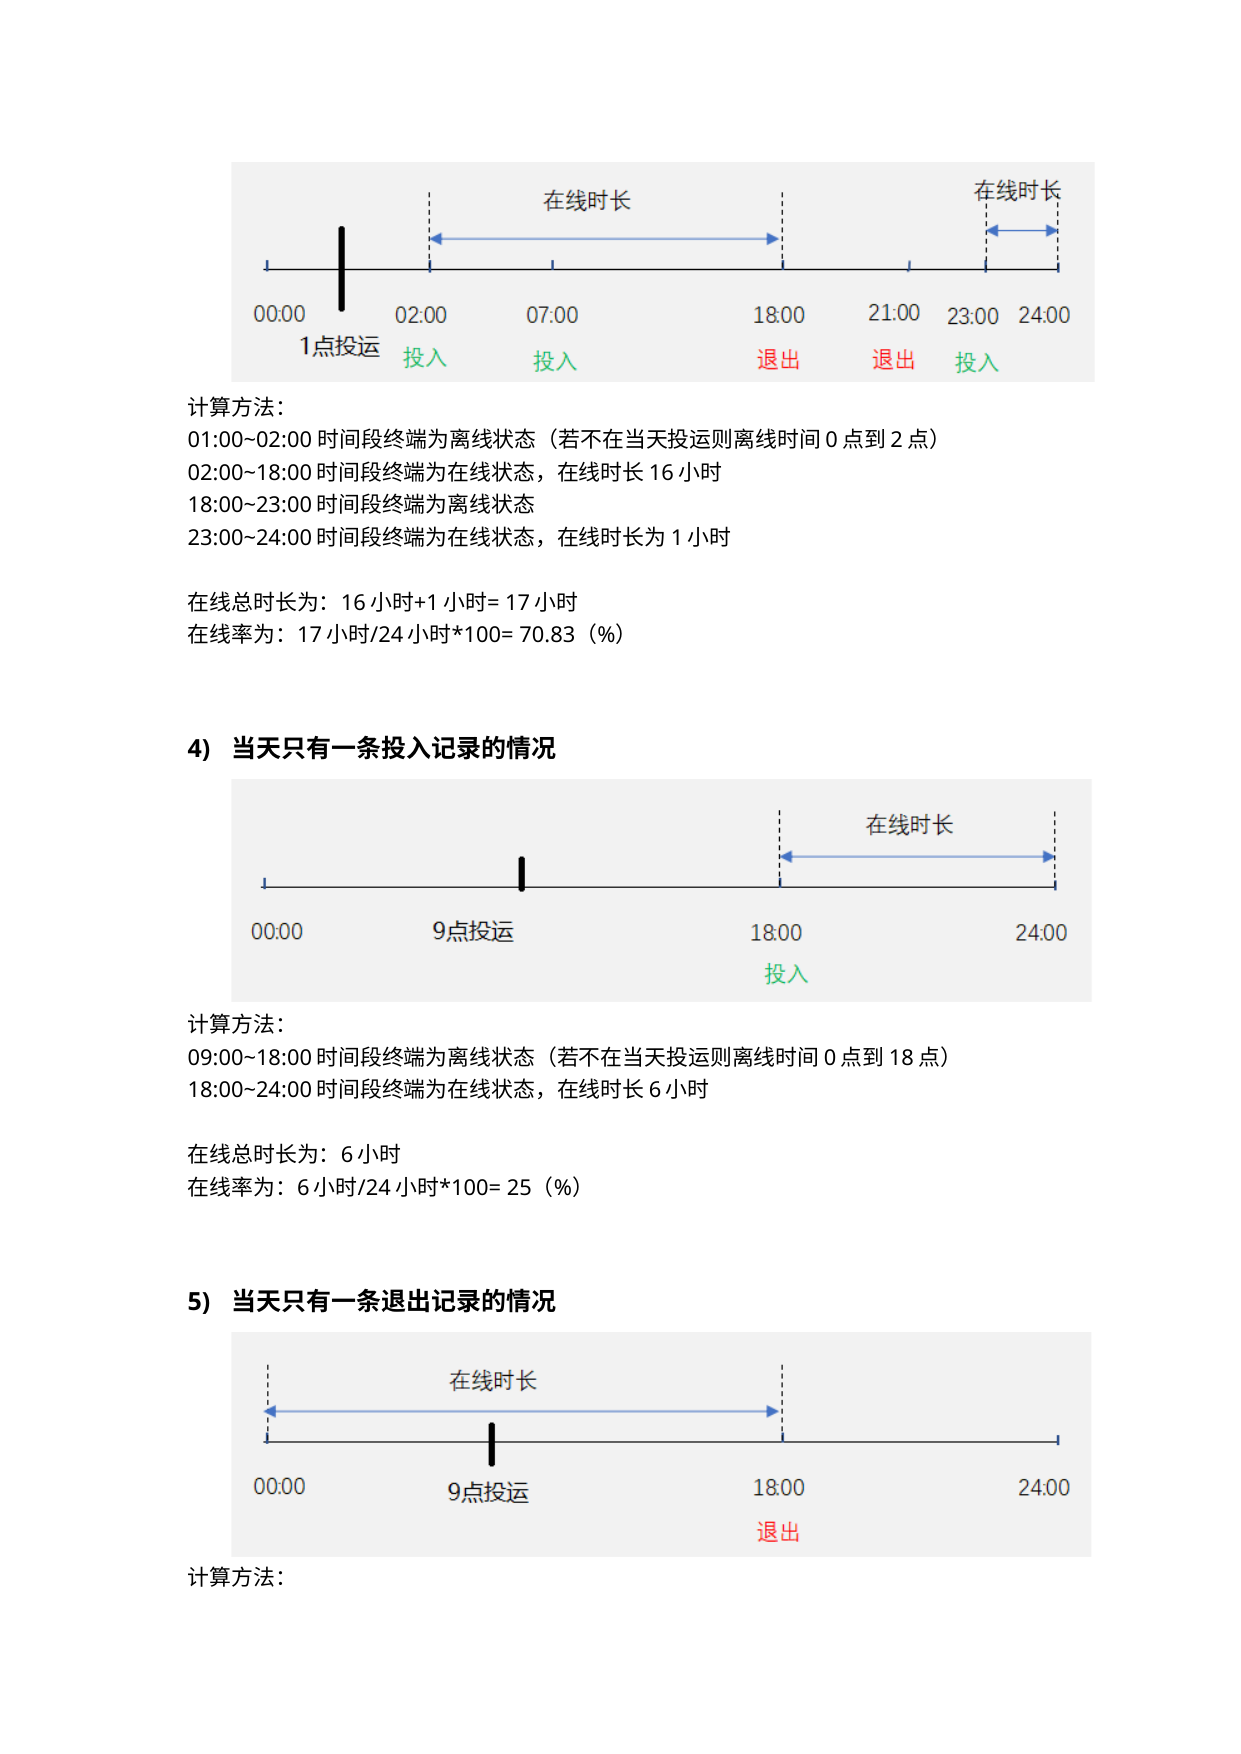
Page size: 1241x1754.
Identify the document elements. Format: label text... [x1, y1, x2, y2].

text 计算方法： [187, 1559, 1053, 1592]
text 23:00~24:00时间段终端为在线状态，在线时长为1小时 [187, 519, 1053, 552]
text 在线率为：17小时/24小时*100= 70.83（%） [187, 617, 1053, 649]
list 当天只有一条投入记录的情况 [187, 714, 1053, 779]
text 在线总时长为：16小时+1小时= 17小时 [187, 584, 1053, 617]
text 在线总时长为：6小时 [187, 1137, 1053, 1169]
picture [231, 1332, 1092, 1557]
text 18:00~23:00时间段终端为离线状态 [187, 487, 1053, 519]
text 18:00~24:00时间段终端为在线状态，在线时长6小时 [187, 1072, 1053, 1104]
text 计算方法： [187, 389, 1053, 422]
text 在线率为：6小时/24小时*100= 25（%） [187, 1169, 1053, 1202]
picture [231, 779, 1093, 1002]
text 01:00~02:00 时间段终端为离线状态（若不在当天投运则离线时间0点到2点） [187, 422, 1053, 454]
text 计算方法： [187, 1007, 1053, 1039]
text 09:00~18:00时间段终端为离线状态（若不在当天投运则离线时间0点到18点） [187, 1039, 1053, 1072]
text 02:00~18:00时间段终端为在线状态，在线时长16小时 [187, 454, 1053, 487]
list 当天只有一条退出记录的情况 [187, 1267, 1053, 1332]
picture [231, 162, 1096, 382]
